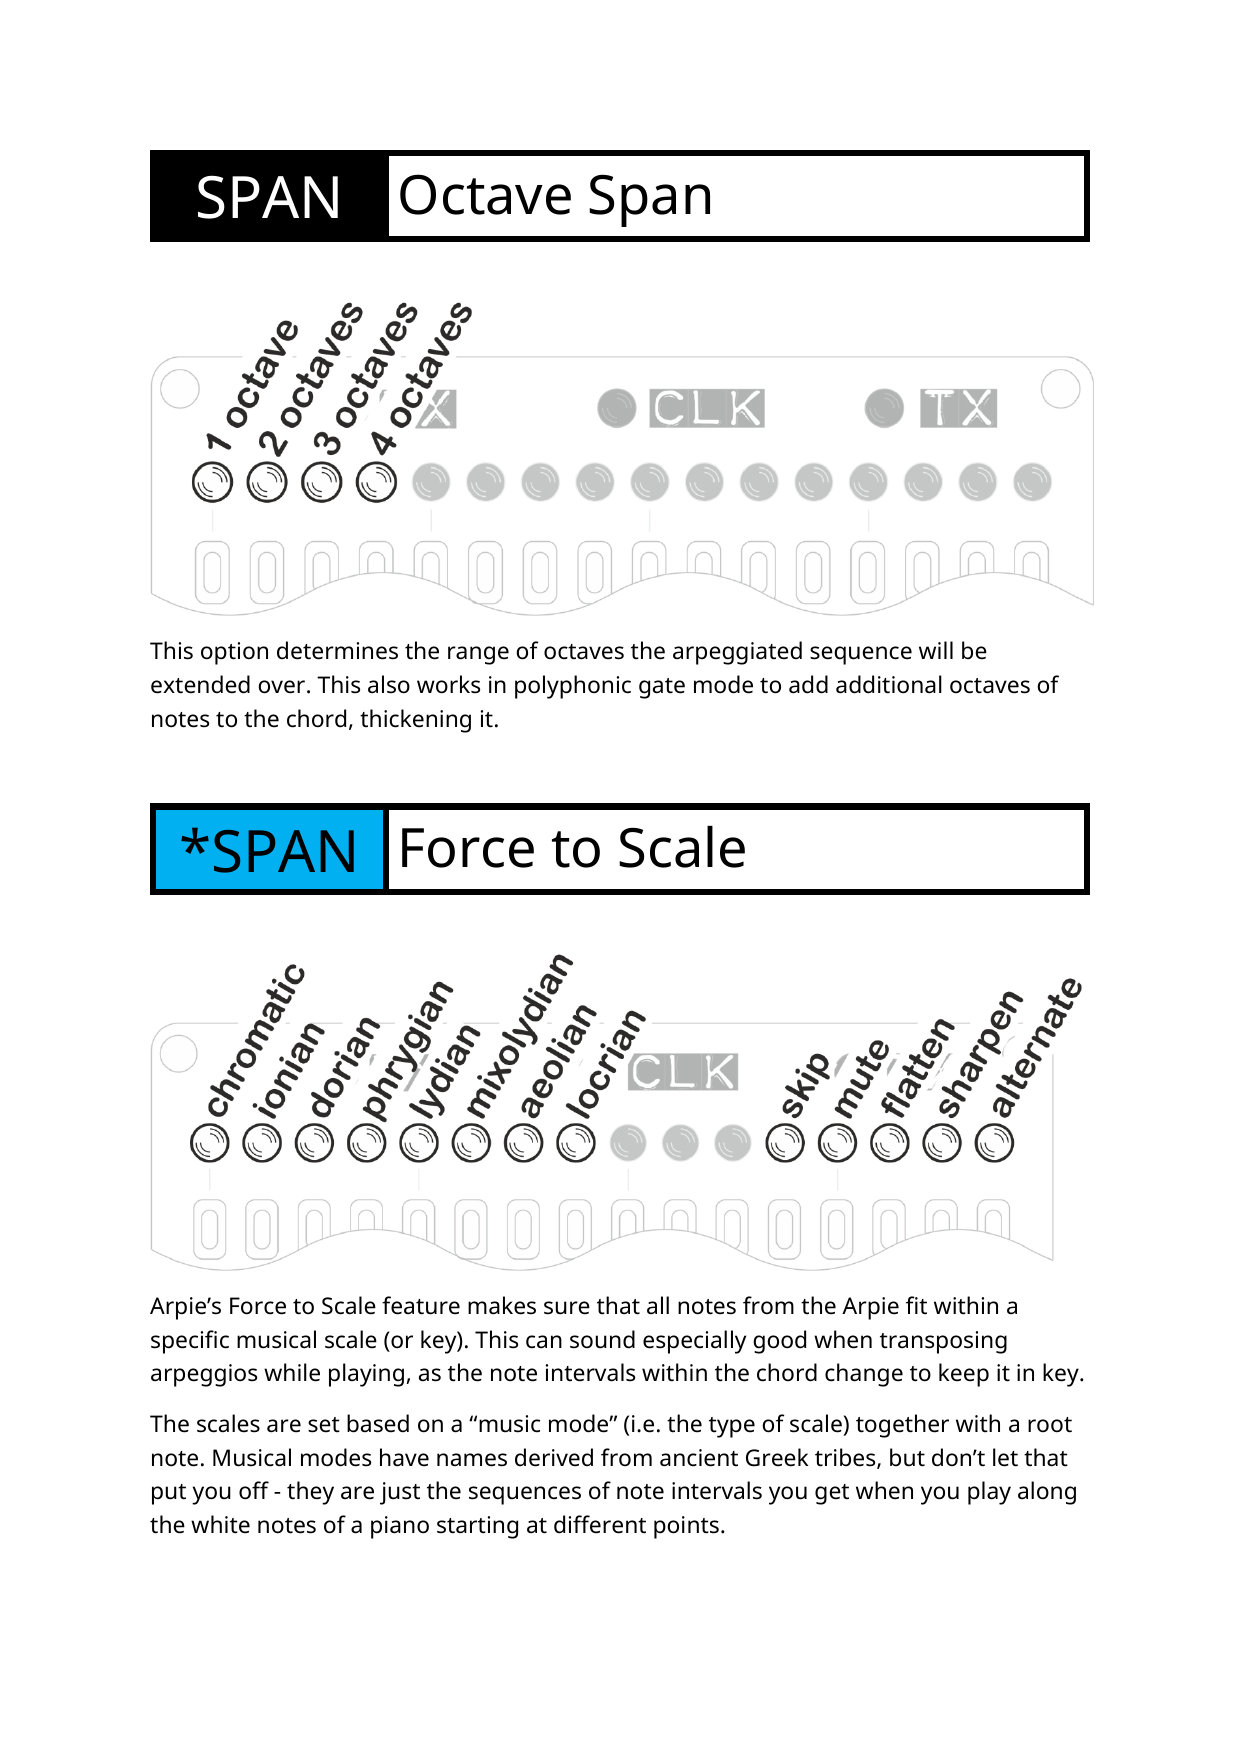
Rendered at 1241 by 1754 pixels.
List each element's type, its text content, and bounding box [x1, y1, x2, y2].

picture [150, 945, 1089, 1271]
table_header SPAN [156, 156, 383, 236]
picture [150, 292, 1094, 616]
table_header Force to Scale [389, 810, 1084, 889]
table_header Octave Span [389, 156, 1084, 236]
text The scales are set based on a “music mode” (i.e. the type of scale) together with a root note. Musical modes have names derived from ancient Greek tribes, but don’t let that put you off - they are just the sequences of note intervals you get when you play along the white notes of a piano starting at different points. [150, 1408, 1090, 1540]
text This option determines the range of octaves the arpeggiated sequence will be extended over. This also works in polyphonic gate mode to add additional octaves of notes to the chord, thickening it. [150, 635, 1090, 734]
text Arpie’s Force to Scale feature makes sure that all notes from the Arpie fit within a specific musical scale (or key). This can sound especially good when transposing arpeggios while playing, as the note intervals within the chord change to keep it in key. [150, 1290, 1090, 1389]
table_header *SPAN [156, 810, 383, 889]
